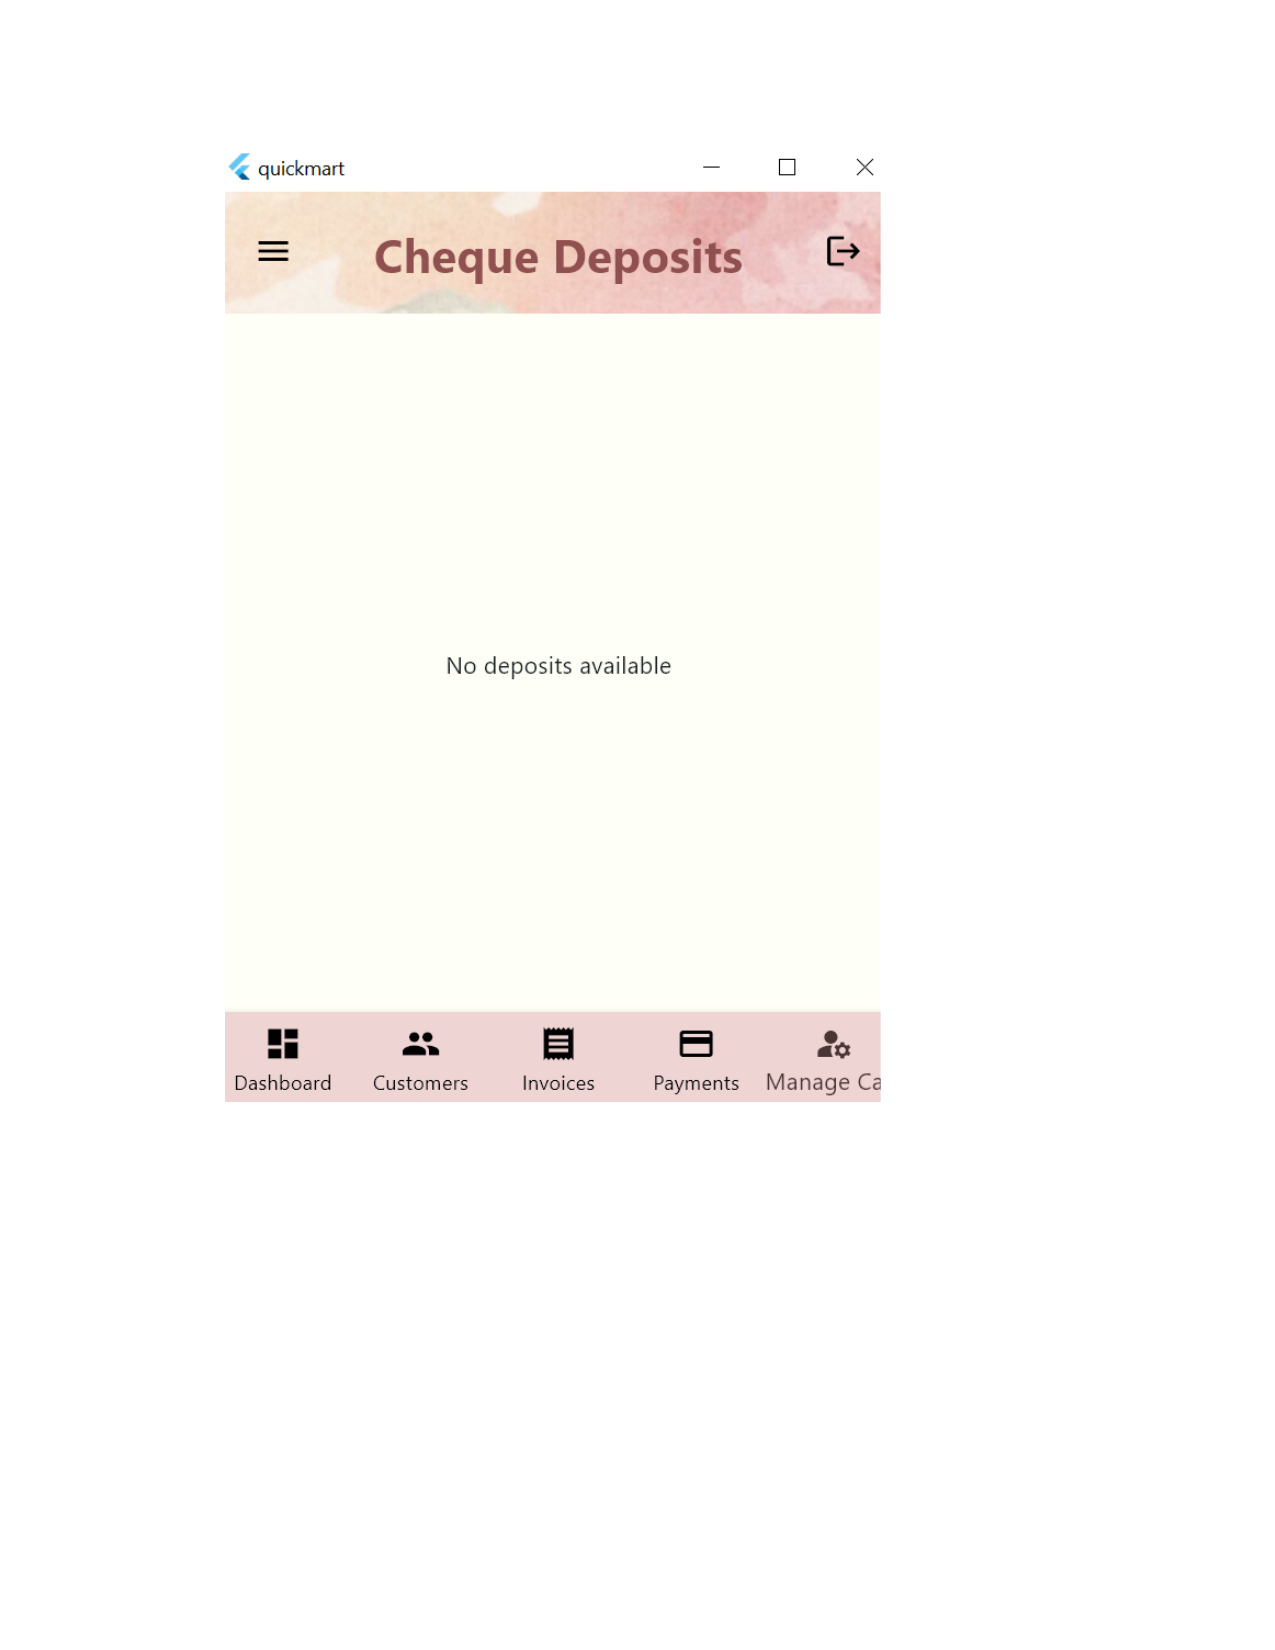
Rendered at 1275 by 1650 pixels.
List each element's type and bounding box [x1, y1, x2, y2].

picture [225, 150, 881, 1102]
